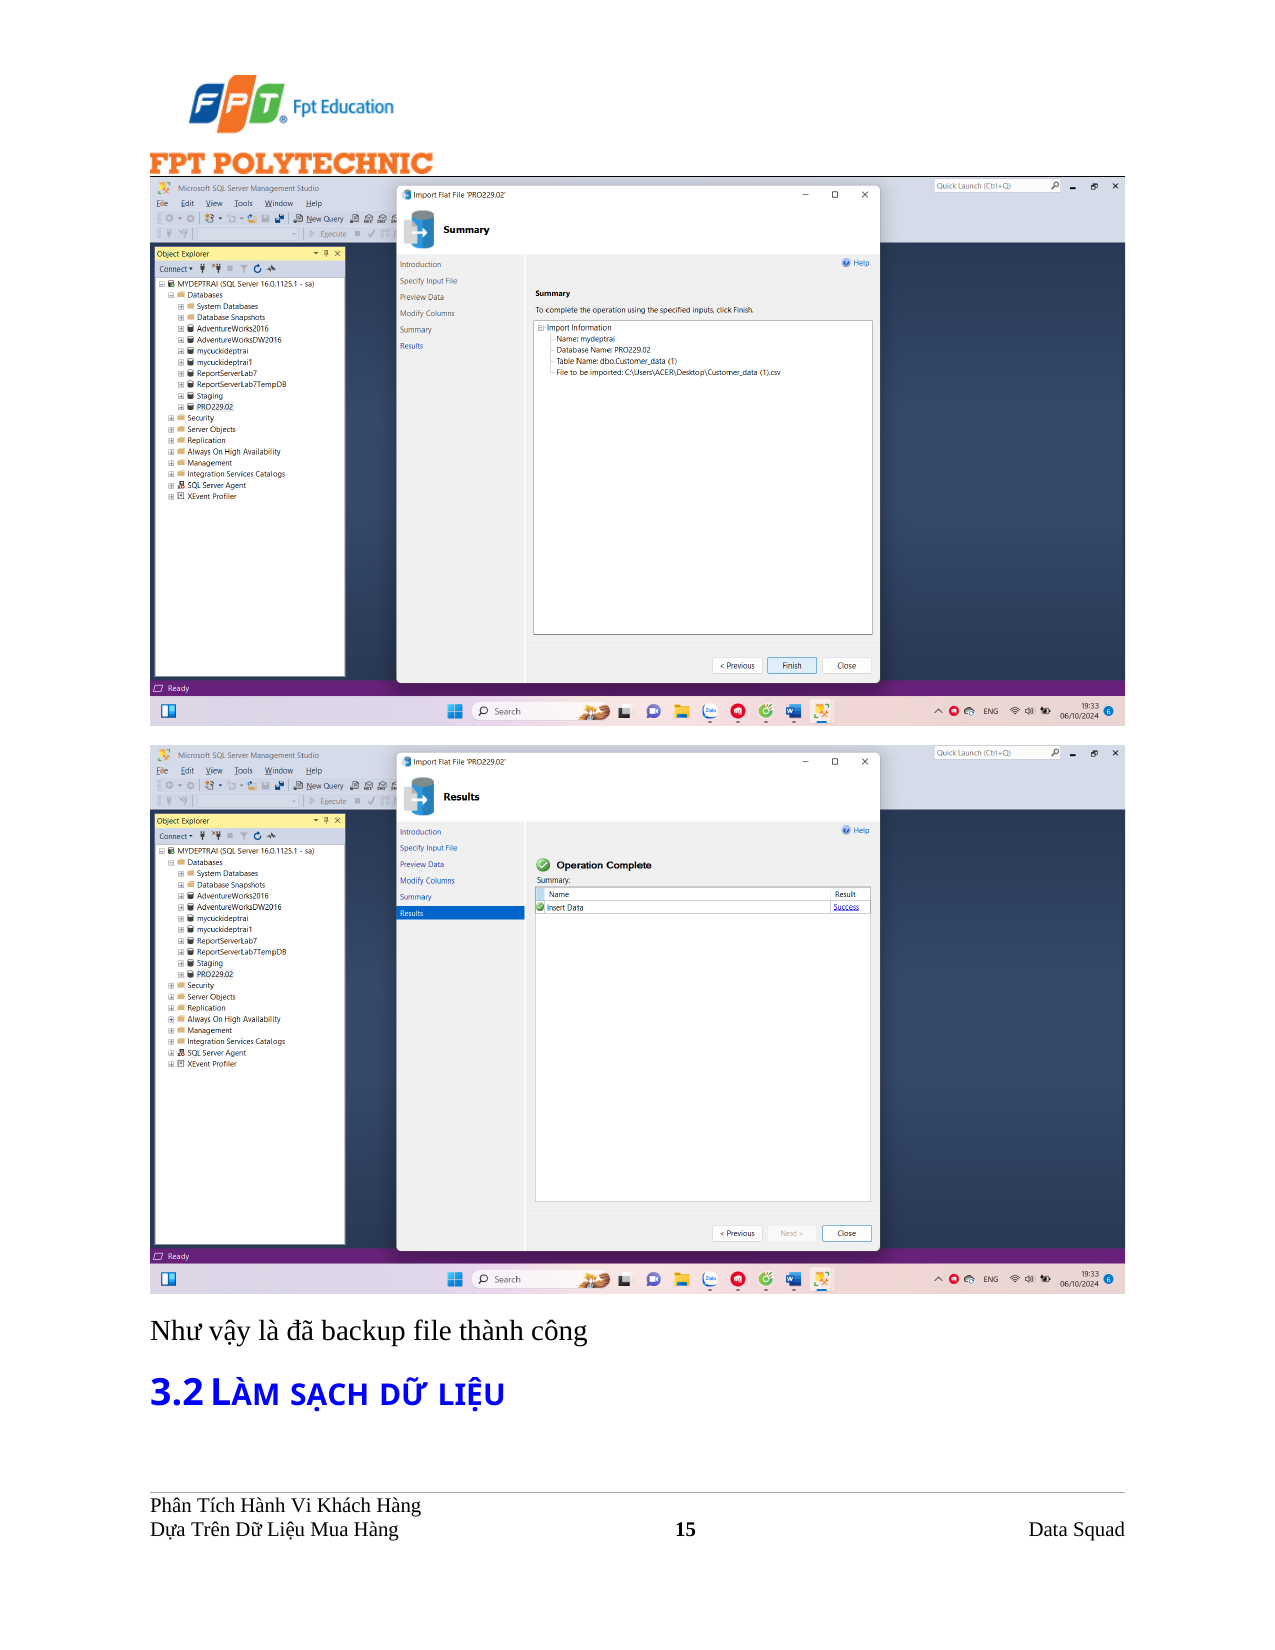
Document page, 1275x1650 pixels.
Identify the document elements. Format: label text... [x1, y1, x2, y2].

picture [150, 745, 1125, 1294]
subtitle Làm sạch dữ liệu [150, 1365, 1125, 1416]
text Như vậy là đã backup file thành công [150, 1313, 1125, 1346]
picture [150, 75, 436, 174]
picture [150, 177, 1125, 726]
